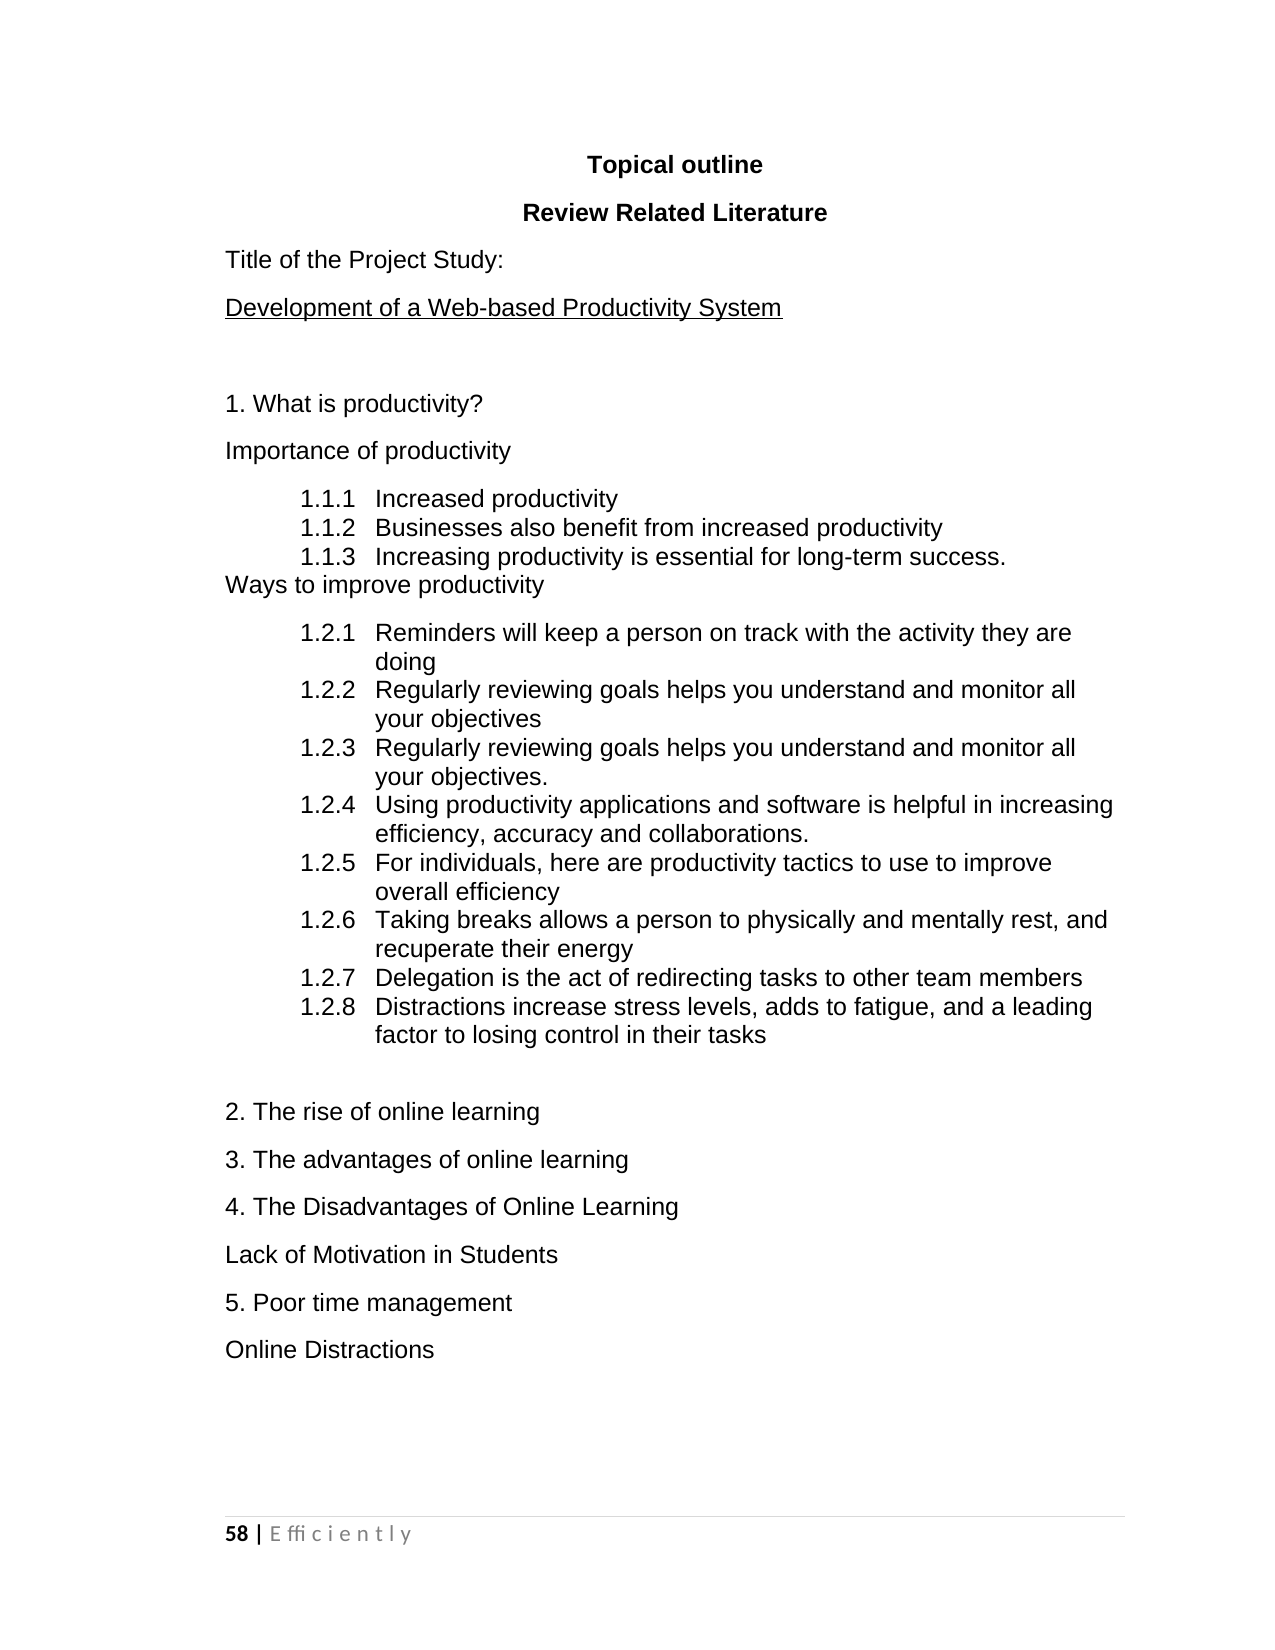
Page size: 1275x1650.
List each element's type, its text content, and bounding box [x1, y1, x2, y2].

text Review Related Literature [225, 198, 1125, 226]
text 1. What is productivity? [225, 388, 1125, 417]
list For individuals, here are productivity tactics to use to improve overall efficiency [300, 848, 1125, 905]
list Regularly reviewing goals helps you understand and monitor all your objectives [300, 675, 1125, 733]
text 3. The advantages of online learning [225, 1144, 1125, 1173]
list Taking breaks allows a person to physically and mentally rest, and recuperate their energy [300, 905, 1125, 963]
list Reminders will keep a person on track with the activity they are doing [300, 618, 1125, 675]
list Delegation is the act of redirecting tasks to other team members [300, 963, 1125, 992]
text 4. The Disadvantages of Online Learning [225, 1192, 1125, 1221]
list Using productivity applications and software is helpful in increasing efficiency, accuracy and collaborations. [300, 790, 1125, 848]
list Distractions increase stress levels, adds to fatigue, and a leading factor to losing control in their tasks [300, 992, 1125, 1049]
text Ways to improve productivity [225, 570, 1125, 599]
list Increased productivity [300, 484, 1125, 513]
text 2. The rise of online learning [225, 1097, 1125, 1126]
list Regularly reviewing goals helps you understand and monitor all your objectives. [300, 733, 1125, 790]
list Increasing productivity is essential for long-term success. [300, 541, 1125, 570]
text Development of a Web-based Productivity System [225, 293, 1125, 322]
text Title of the Project Study: [225, 245, 1125, 274]
text 5. Poor time management [225, 1288, 1125, 1316]
list Businesses also benefit from increased productivity [300, 513, 1125, 541]
text Importance of productivity [225, 436, 1125, 465]
text Online Distractions [225, 1335, 1125, 1364]
text Lack of Motivation in Students [225, 1240, 1125, 1269]
text Topical outline [225, 150, 1125, 179]
